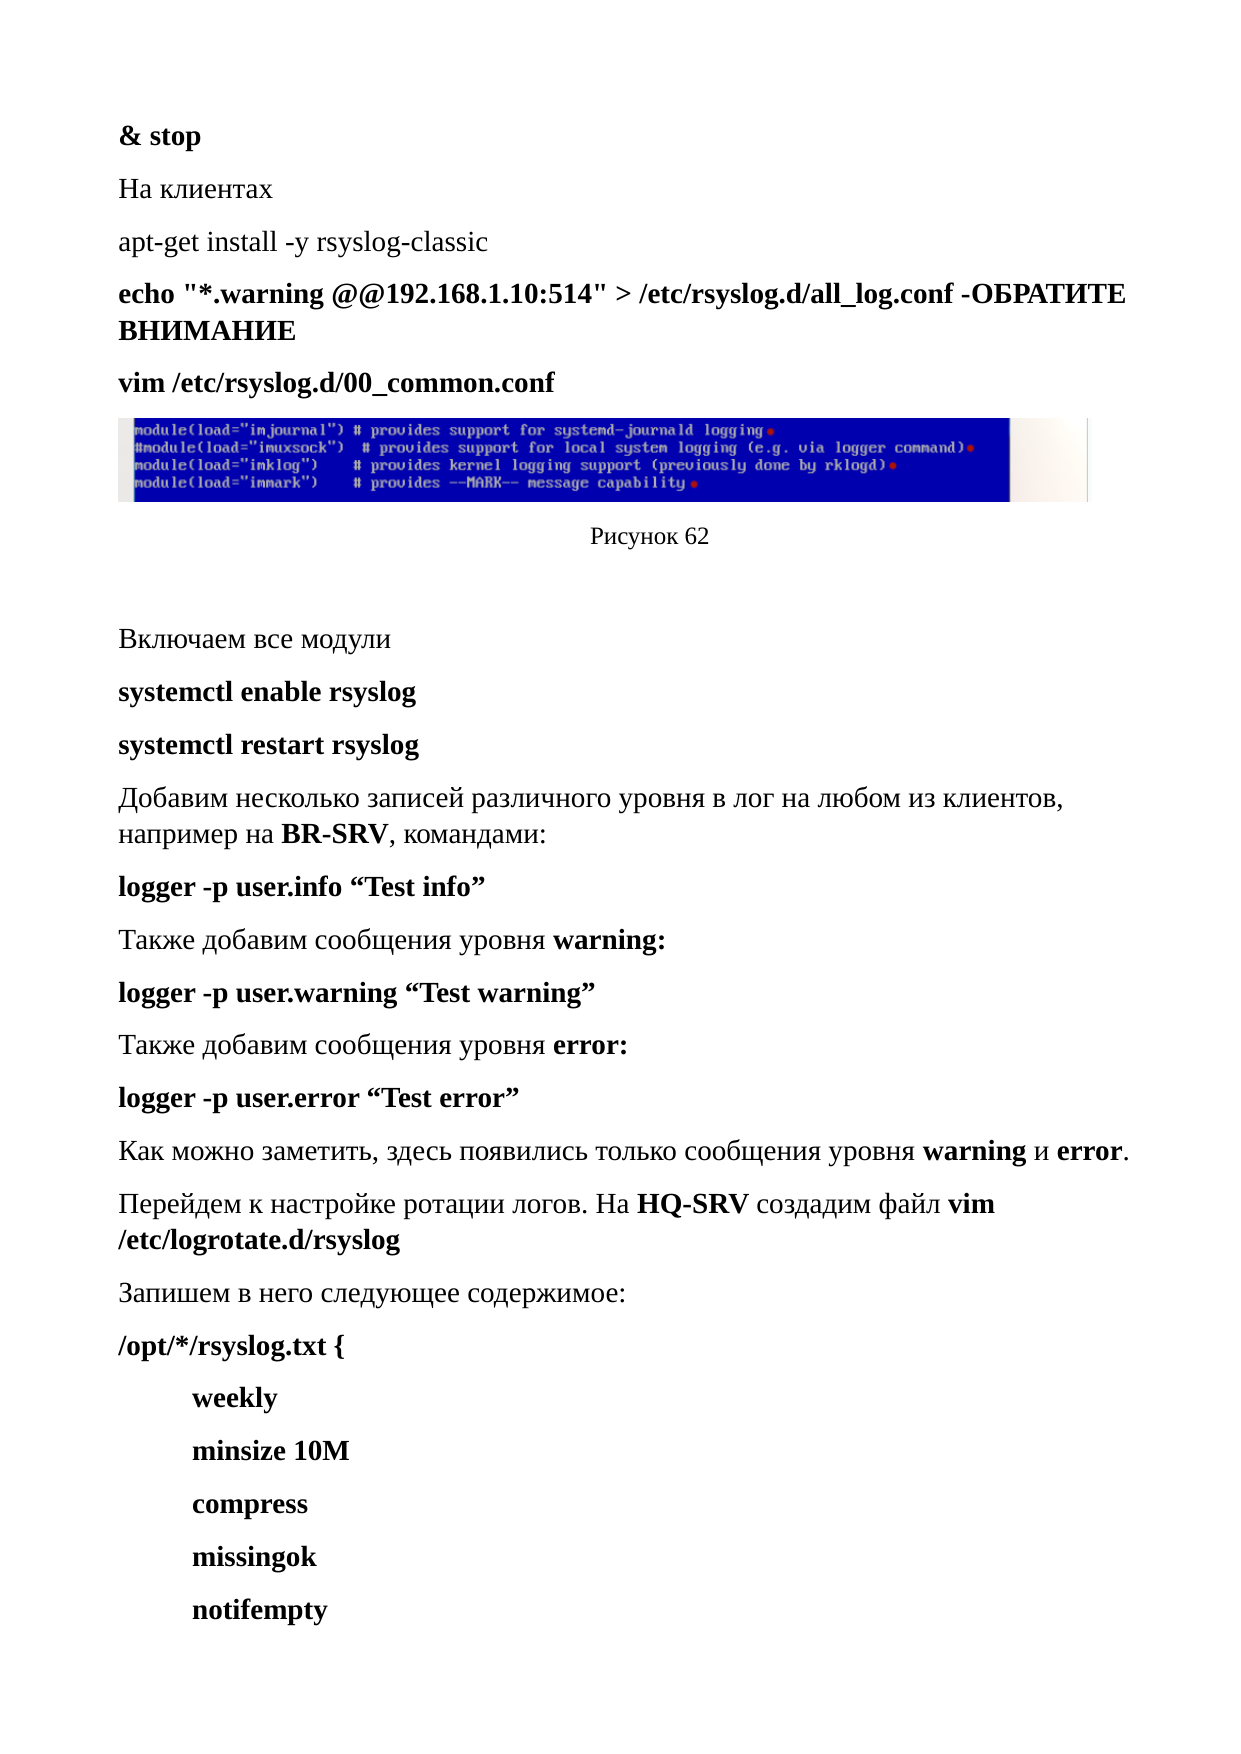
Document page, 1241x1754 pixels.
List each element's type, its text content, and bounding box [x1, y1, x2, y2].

text Как можно заметить, здесь появились только сообщения уровня warning и error. [118, 1133, 1181, 1167]
text /opt/*/rsyslog.txt { [118, 1328, 1181, 1361]
text systemctl enable rsyslog [118, 674, 1181, 708]
text На клиентах [118, 171, 1181, 204]
text Также добавим сообщения уровня error: [118, 1027, 1181, 1061]
text logger -p user.error “Test error” [118, 1080, 1181, 1114]
text missingok [118, 1539, 1181, 1572]
text Также добавим сообщения уровня warning: [118, 922, 1181, 955]
text logger -p user.info “Test info” [118, 869, 1181, 903]
text apt-get install -y rsyslog-classic [118, 224, 1181, 257]
text logger -p user.warning “Test warning” [118, 975, 1181, 1008]
text notifempty [118, 1592, 1181, 1625]
text vim /etc/rsyslog.d/00_common.conf [118, 366, 1181, 399]
text Запишем в него следующее содержимое: [118, 1275, 1181, 1308]
text echo "*.warning @@192.168.1.10:514" > /etc/rsyslog.d/all_log.conf -ОБРАТИТЕ ВНИМАНИЕ [118, 277, 1181, 346]
text Добавим несколько записей различного уровня в лог на любом из клиентов, например на BR-SRV, командами: [118, 780, 1181, 850]
text minsize 10M [118, 1433, 1181, 1467]
text & stop [118, 118, 1181, 152]
text weekly [118, 1381, 1181, 1414]
text compress [118, 1486, 1181, 1520]
picture [118, 418, 1093, 502]
text Рисунок 62 [118, 521, 1181, 550]
text Перейдем к настройке ротации логов. На HQ-SRV создадим файл vim /etc/logrotate.d/rsyslog [118, 1186, 1181, 1256]
text Включаем все модули [118, 622, 1181, 655]
text systemctl restart rsyslog [118, 727, 1181, 761]
